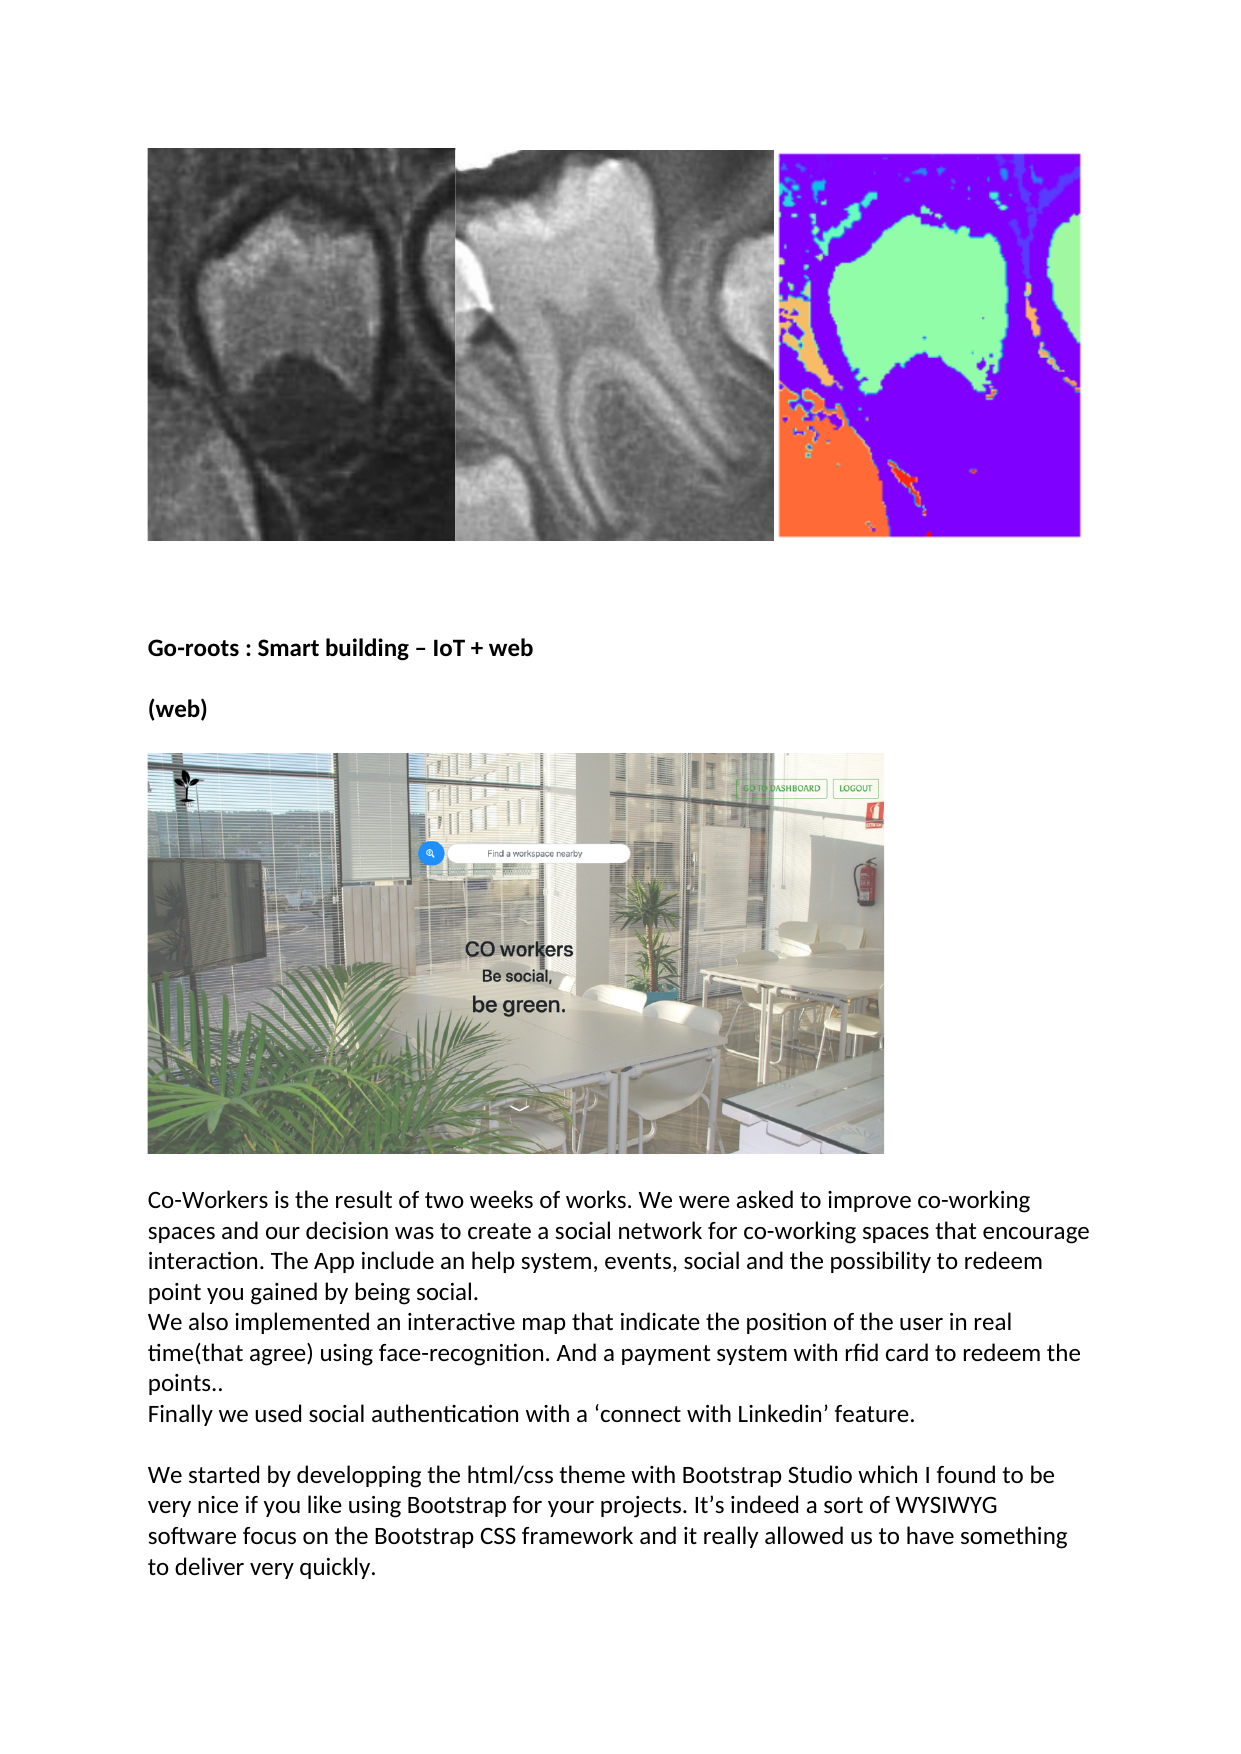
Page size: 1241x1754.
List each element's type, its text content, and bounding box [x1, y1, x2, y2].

text (web) [148, 693, 1093, 723]
text We started by developping the html/css theme with Bootstrap Studio which I found to be very nice if you like using Bootstrap for your projects. It’s indeed a sort of WYSIWYG software focus on the Bootstrap CSS framework and it really allowed us to have something to deliver very quickly. [148, 1459, 1093, 1581]
text Co-Workers is the result of two weeks of works. We were asked to improve co-working spaces and our decision was to create a social network for co-working spaces that encourage interaction. The App include an help system, events, social and the possibility to redeem point you gained by being social. We also implemented an interactive map that indicate the position of the user in real time(that agree) using face-recognition. And a payment system with rfid card to redeem the points.. [148, 1184, 1093, 1398]
text Go-roots : Smart building – IoT + web [148, 632, 1093, 662]
text Finally we used social authentication with a ‘connect with Linkedin’ feature. [148, 1398, 1093, 1429]
picture [147, 753, 885, 1154]
picture [147, 147, 1085, 541]
